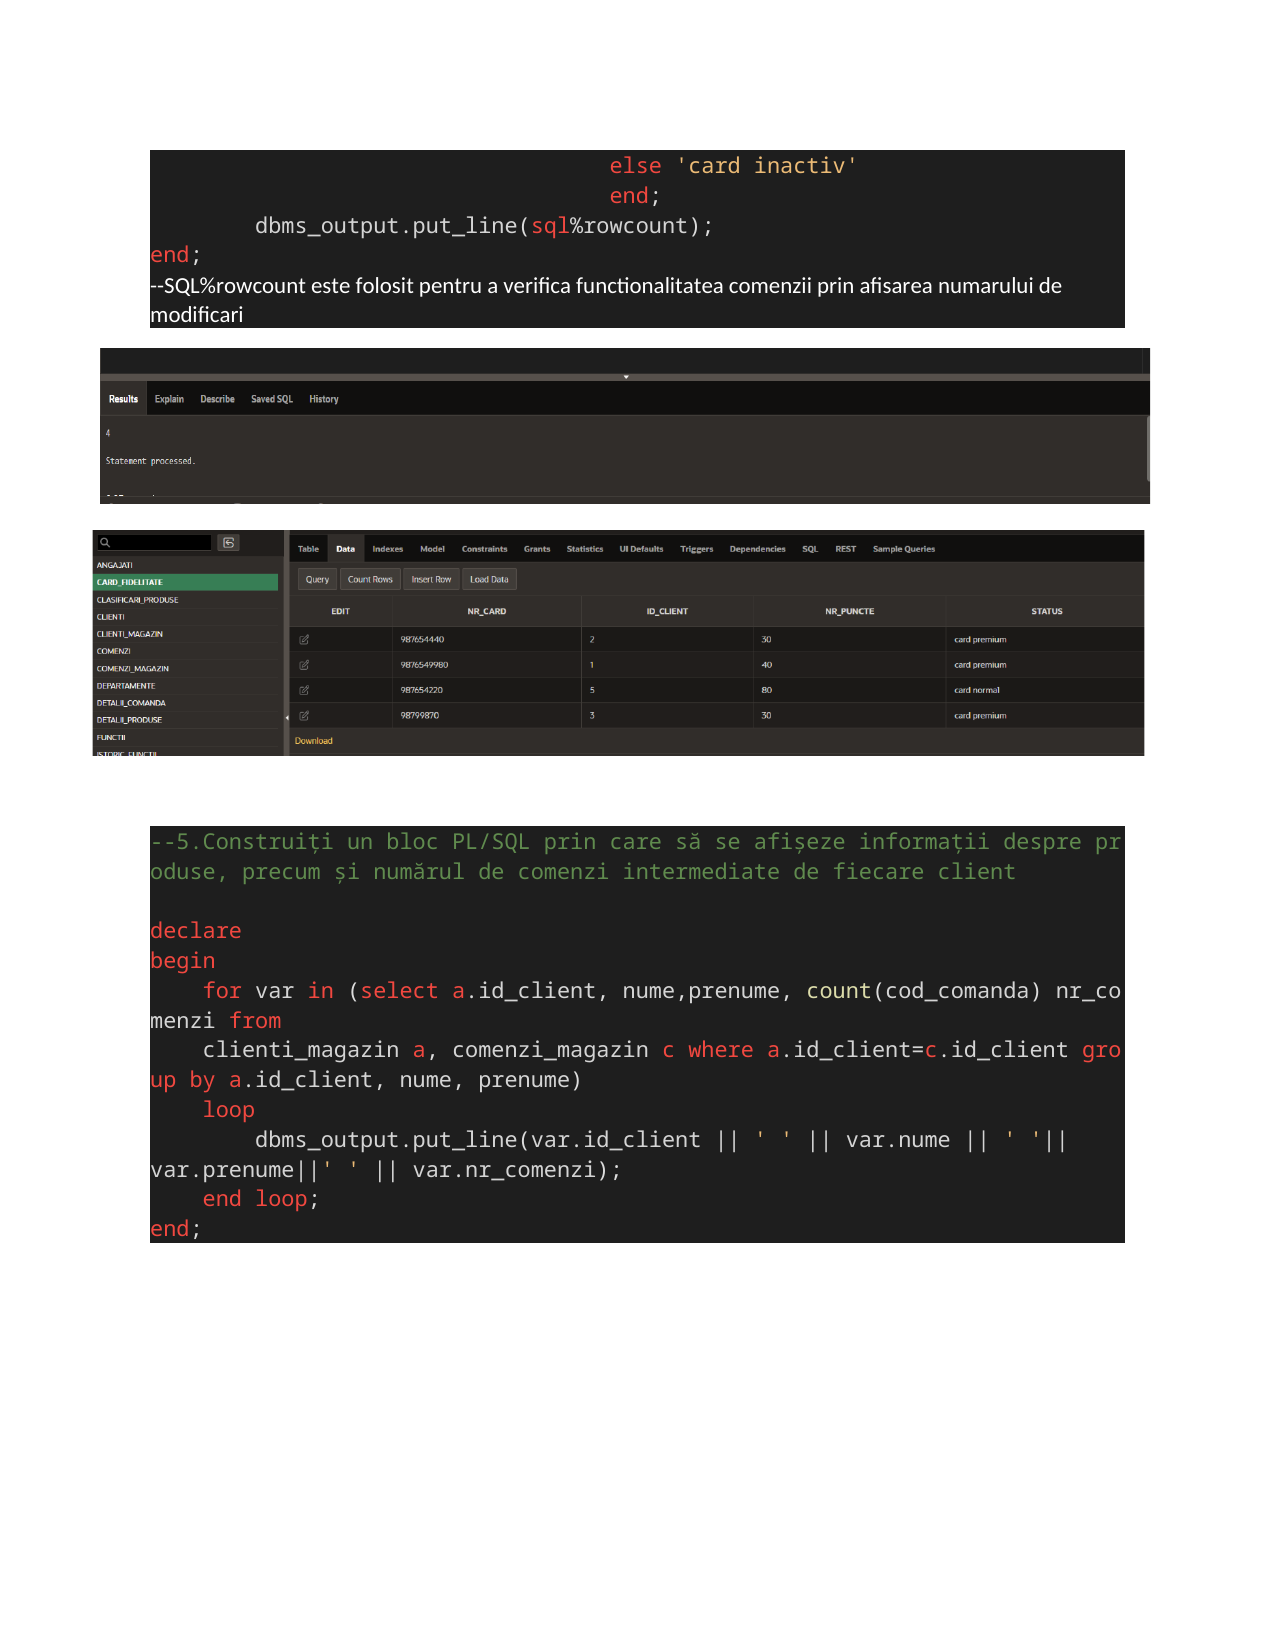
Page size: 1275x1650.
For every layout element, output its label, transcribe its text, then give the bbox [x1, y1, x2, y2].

text end; [150, 239, 1125, 269]
text dbms_output.put_line(sql%rowcount); [150, 209, 1125, 239]
text dbms_output.put_line(var.id_client || ' ' || var.nume || ' '||var.prenume||' ' || var.nr_comenzi); [150, 1124, 1125, 1183]
picture [100, 348, 1150, 504]
text declare [150, 915, 1125, 945]
text end loop; [150, 1183, 1125, 1213]
text --SQL%rowcount este folosit pentru a verifica functionalitatea comenzii prin afisarea numarului de modificari [150, 269, 1125, 328]
text --5.Construiți un bloc PL/SQL prin care să se afișeze informații despre produse, precum și numărul de comenzi intermediate de fiecare client [150, 826, 1125, 886]
text else 'card inactiv' [150, 150, 1125, 180]
text end; [150, 180, 1125, 209]
text end; [150, 1213, 1125, 1243]
picture [91, 530, 1143, 759]
text for var in (select a.id_client, nume,prenume, count(cod_comanda) nr_comenzi from [150, 975, 1125, 1034]
text begin [150, 945, 1125, 975]
text loop [150, 1094, 1125, 1124]
text clienti_magazin a, comenzi_magazin c where a.id_client=c.id_client group by a.id_client, nume, prenume) [150, 1034, 1125, 1094]
